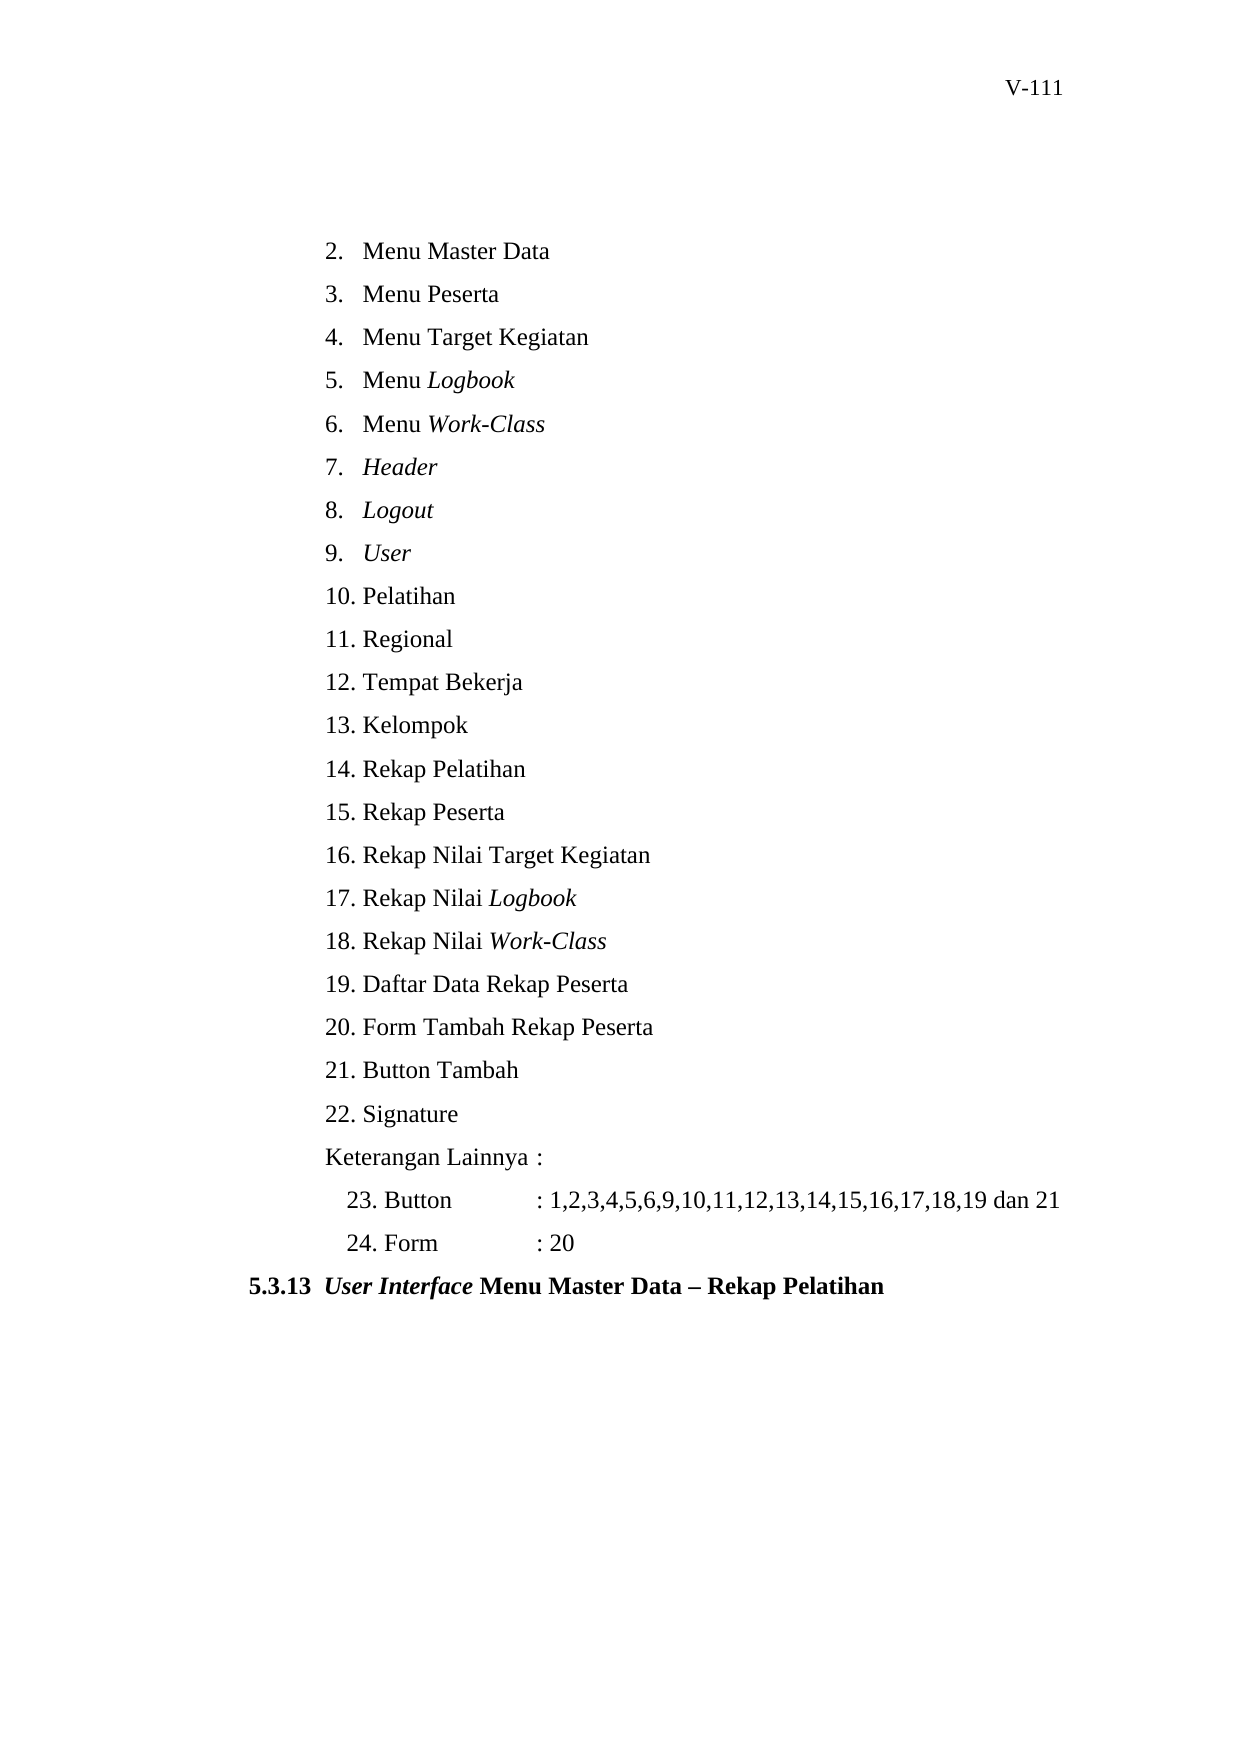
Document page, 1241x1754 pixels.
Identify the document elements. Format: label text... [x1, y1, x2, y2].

list Rekap Nilai Logbook [325, 883, 1063, 912]
list Logout [325, 495, 1063, 524]
list Button Tambah [325, 1056, 1063, 1084]
text Keterangan Lainnya : [325, 1142, 1063, 1171]
list Rekap Nilai Target Kegiatan [325, 840, 1063, 869]
list Menu Target Kegiatan [325, 322, 1063, 351]
list Regional [325, 624, 1063, 653]
list Kelompok [325, 711, 1063, 739]
list Signature [325, 1099, 1063, 1127]
list Daftar Data Rekap Peserta [325, 969, 1063, 998]
list Menu Work-Class [325, 409, 1063, 437]
list Menu Master Data [325, 236, 1063, 265]
list Tempat Bekerja [325, 667, 1063, 696]
list Menu Logbook [325, 366, 1063, 394]
list Rekap Peserta [325, 797, 1063, 826]
list User [325, 538, 1063, 567]
list Header [325, 452, 1063, 481]
list Rekap Pelatihan [325, 754, 1063, 782]
list Rekap Nilai Work-Class [325, 926, 1063, 955]
list Form Tambah Rekap Peserta [325, 1012, 1063, 1041]
list Button : 1,2,3,4,5,6,9,10,11,12,13,14,15,16,17,18,19 dan 21 [346, 1185, 1063, 1214]
list Menu Peserta [325, 279, 1063, 308]
list User Interface Menu Master Data – Rekap Pelatihan [249, 1271, 1063, 1300]
list Pelatihan [325, 581, 1063, 610]
list Form : 20 [346, 1228, 1063, 1257]
